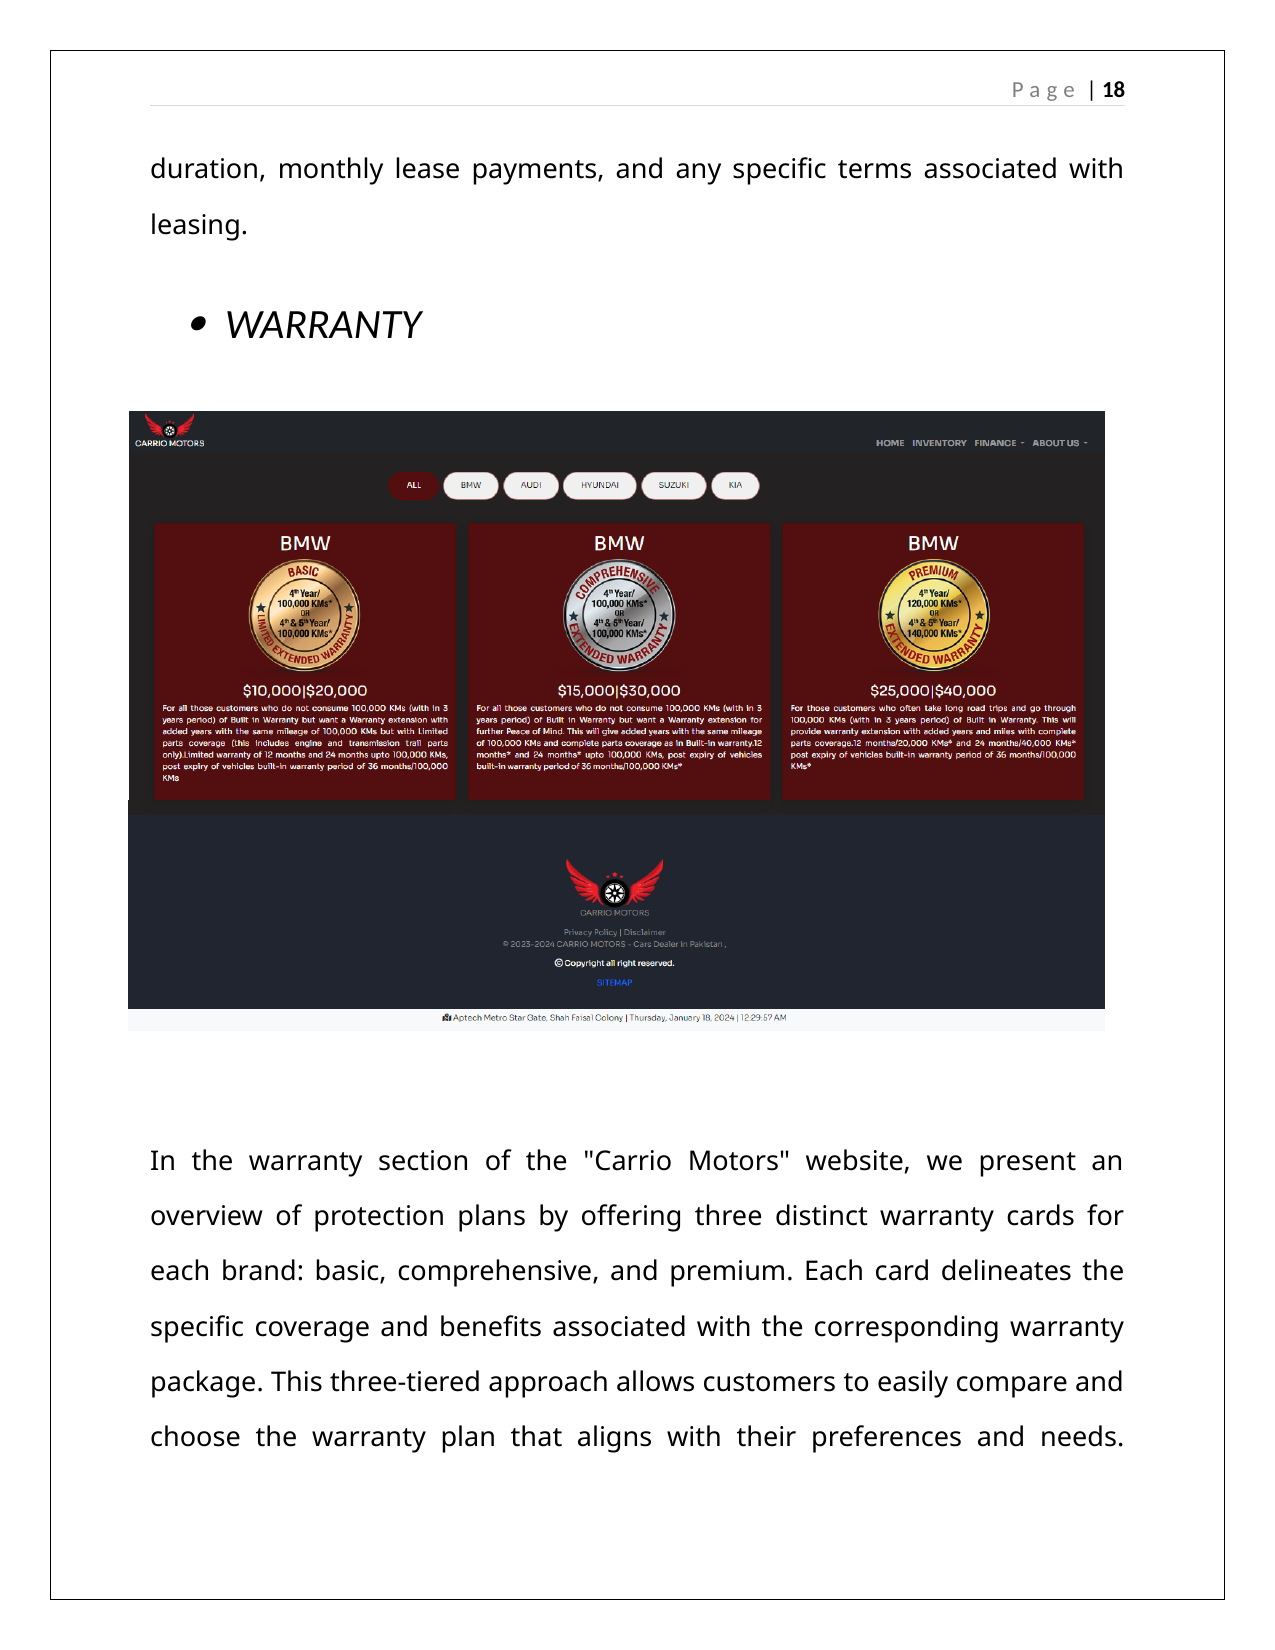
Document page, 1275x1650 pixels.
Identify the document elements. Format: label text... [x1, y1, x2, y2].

picture [128, 411, 1105, 1031]
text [150, 150, 1125, 242]
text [150, 399, 1125, 1455]
list WARRANTY [187, 298, 1125, 349]
